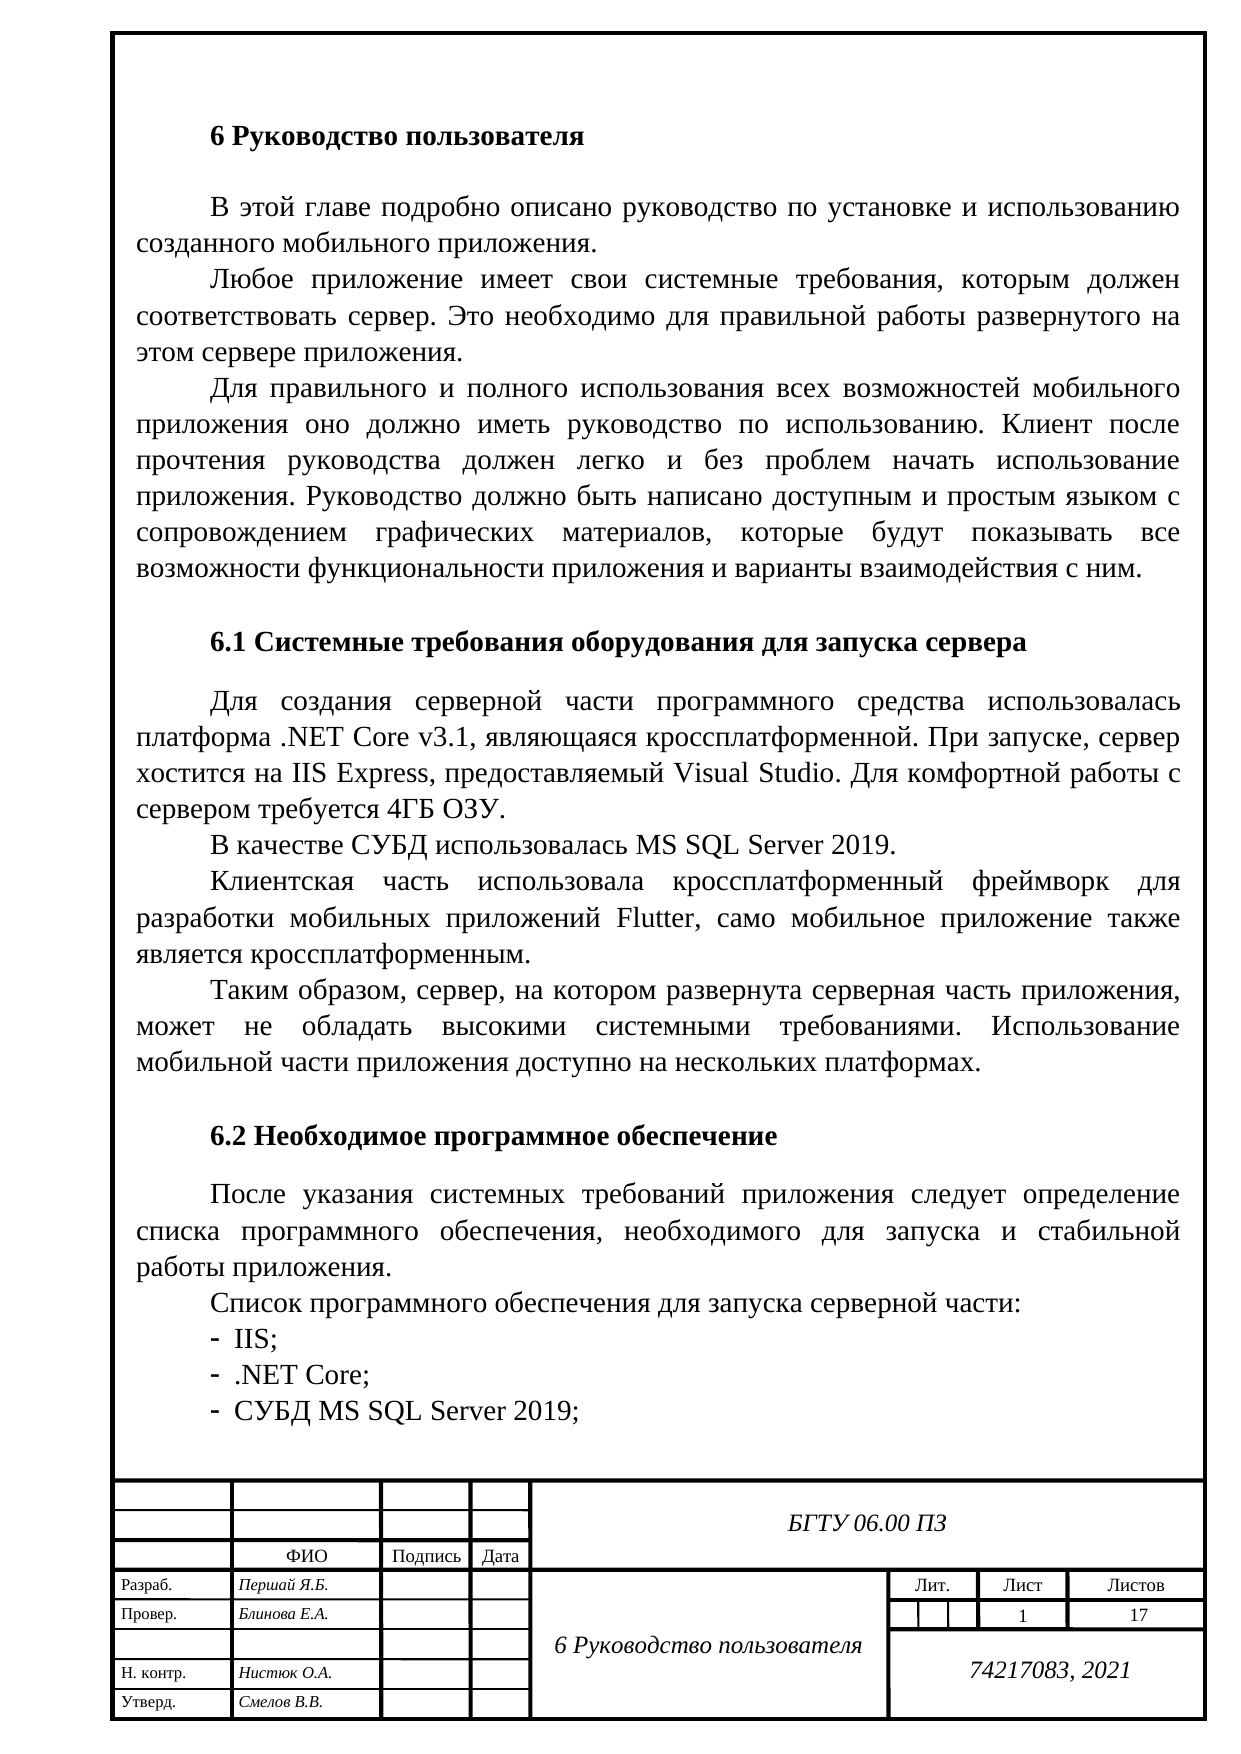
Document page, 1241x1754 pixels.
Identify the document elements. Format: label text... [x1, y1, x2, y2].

text В этой главе подробно описано руководство по установке и использованию созданного мобильного приложения. [136, 189, 1181, 259]
text 6 Руководство пользователя [136, 118, 1181, 152]
text Для правильного и полного использования всех возможностей мобильного приложения оно должно иметь руководство по использованию. Клиент после прочтения руководства должен легко и без проблем начать использование приложения. Руководство должно быть написано доступным и простым языком с сопровождением графических материалов, которые будут показывать все возможности функциональности приложения и варианты взаимодействия с ним. [136, 370, 1181, 584]
text IIS; [136, 1321, 1181, 1355]
text 6.2 Необходимое программное обеспечение [136, 1118, 1181, 1151]
text Любое приложение имеет свои системные требования, которым должен соответствовать сервер. Это необходимо для правильной работы развернутого на этом сервере приложения. [136, 261, 1181, 367]
text Для создания серверной части программного средства использовалась платформа .NET Core v3.1, являющаяся кроссплатформенной. При запуске, сервер хостится на IIS Express, предоставляемый Visual Studio. Для комфортной работы с сервером требуется 4ГБ ОЗУ. [136, 683, 1181, 825]
text Таким образом, сервер, на котором развернута серверная часть приложения, может не обладать высокими системными требованиями. Использование мобильной части приложения доступно на нескольких платформах. [136, 972, 1181, 1078]
text Клиентская часть использовала кроссплатформенный фреймворк для разработки мобильных приложений Flutter, само мобильное приложение также является кроссплатформенным. [136, 863, 1181, 969]
text СУБД MS SQL Server 2019; [136, 1393, 1181, 1427]
text После указания системных требований приложения следует определение списка программного обеспечения, необходимого для запуска и стабильной работы приложения. [136, 1176, 1181, 1282]
text 6.1 Системные требования оборудования для запуска сервера [136, 624, 1181, 658]
text В качестве СУБД использовалась MS SQL Server 2019. [136, 827, 1181, 861]
text Список программного обеспечения для запуска серверной части: [136, 1285, 1181, 1318]
text .NET Core; [136, 1357, 1181, 1391]
